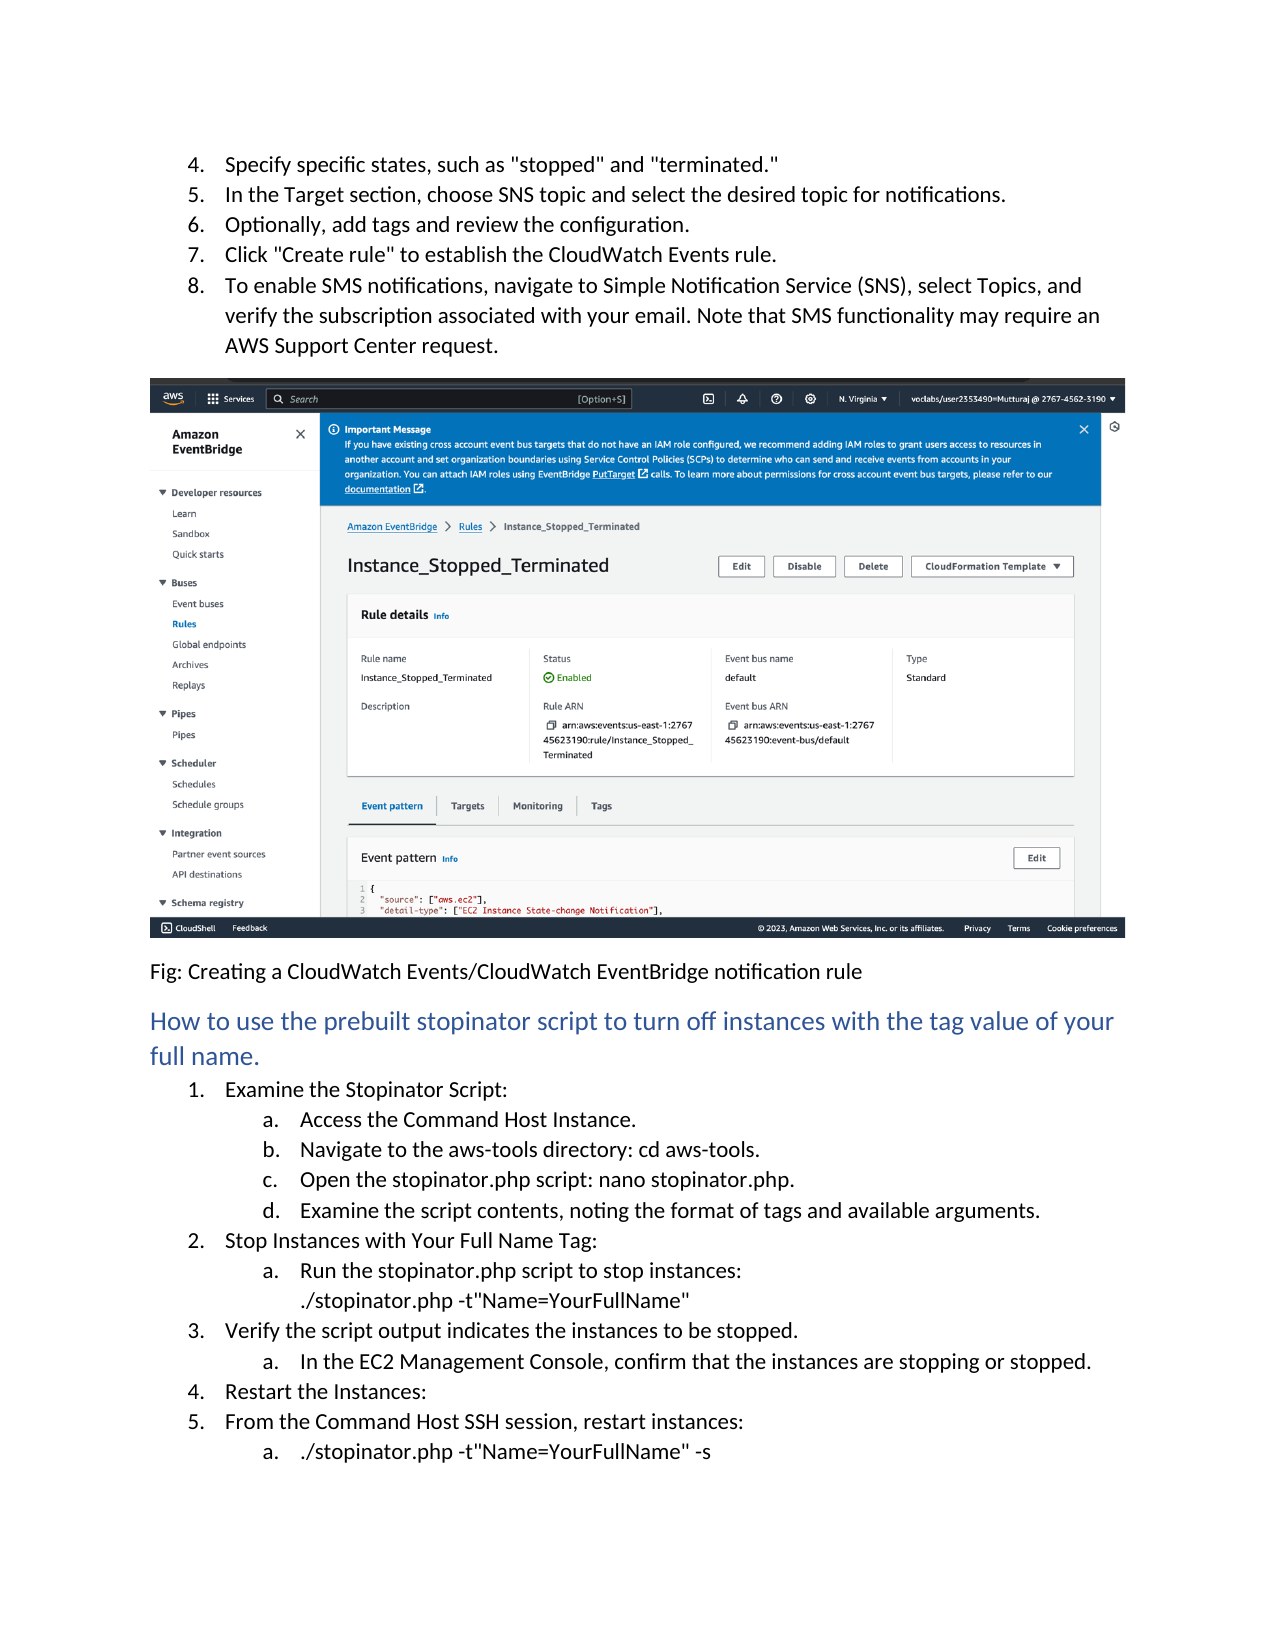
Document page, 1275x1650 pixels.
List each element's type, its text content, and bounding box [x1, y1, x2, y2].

list Stop Instances with Your Full Name Tag: [187, 1226, 1125, 1254]
list Examine the Stopinator Script: [187, 1075, 1125, 1103]
list Run the stopinator.php script to stop instances: [262, 1256, 1125, 1284]
list ./stopinator.php -t"Name=YourFullName" [300, 1286, 1125, 1314]
list ./stopinator.php -t"Name=YourFullName" -s [262, 1437, 1125, 1465]
list Click "Create rule" to establish the CloudWatch Events rule. [187, 241, 1125, 269]
list Verify the script output indicates the instances to be stopped. [187, 1317, 1125, 1344]
list In the Target section, choose SNS topic and select the desired topic for notifications. [187, 180, 1125, 208]
picture [150, 378, 1125, 938]
list Access the Command Host Instance. [262, 1105, 1125, 1133]
list Specify specific states, such as "stopped" and "terminated." [187, 150, 1125, 178]
list To enable SMS notifications, navigate to Simple Notification Service (SNS), select Topics, and verify the subscription associated with your email. Note that SMS functionality may require an AWS Support Center request. [187, 271, 1125, 359]
text Fig: Creating a CloudWatch Events/CloudWatch EventBridge notification rule [150, 957, 1125, 985]
list Restart the Instances: [187, 1377, 1125, 1405]
list Optionally, add tags and review the configuration. [187, 210, 1125, 238]
list In the EC2 Management Console, confirm that the instances are stopping or stopped. [262, 1347, 1125, 1375]
subtitle How to use the prebuilt stopinator script to turn off instances with the tag value of your full name. [150, 1004, 1125, 1072]
list From the Command Host SSH session, restart instances: [187, 1407, 1125, 1435]
list Open the stopinator.php script: nano stopinator.php. [262, 1166, 1125, 1193]
list Navigate to the aws-tools directory: cd aws-tools. [262, 1135, 1125, 1163]
list Examine the script contents, noting the format of tags and available arguments. [262, 1196, 1125, 1224]
